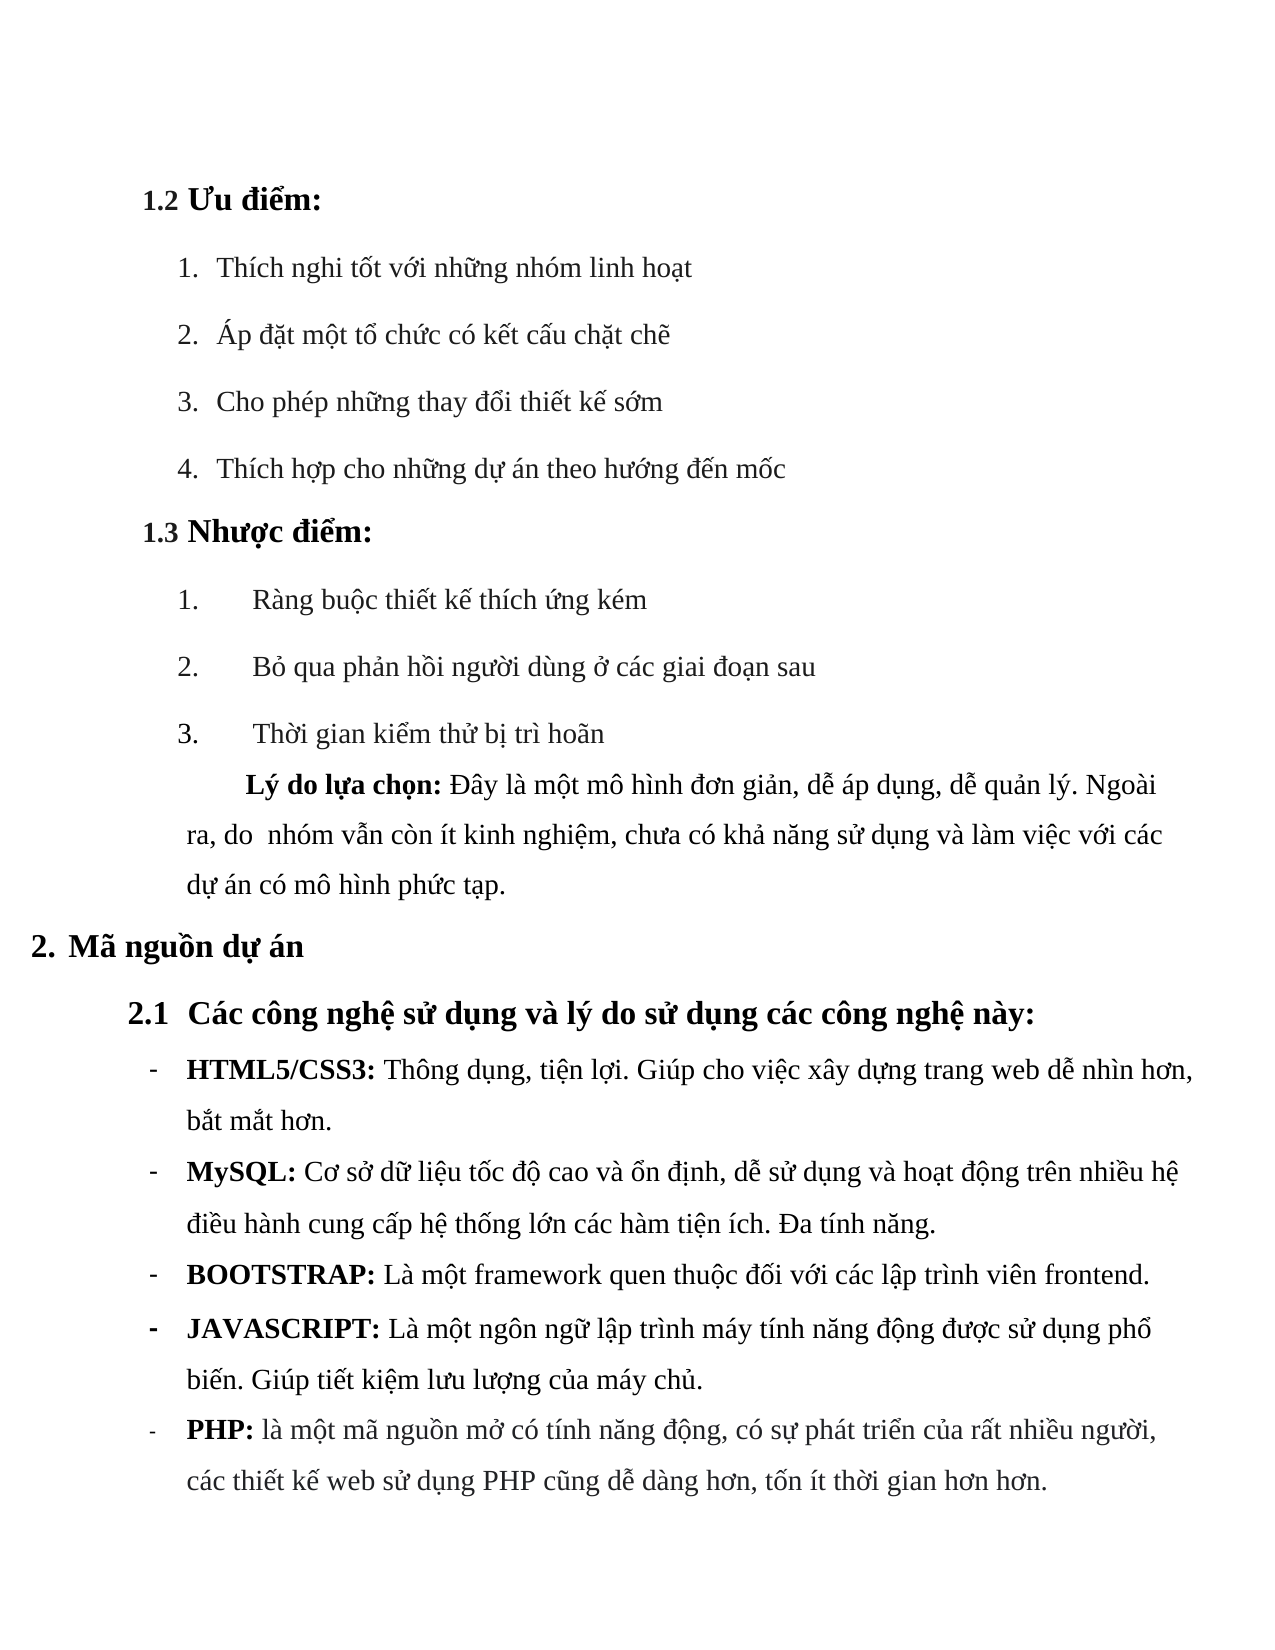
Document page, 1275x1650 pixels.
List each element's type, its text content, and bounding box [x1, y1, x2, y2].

list Cho phép những thay đổi thiết kế sớm [177, 384, 1198, 418]
list HTML5/CSS3: Thông dụng, tiện lợi. Giúp cho việc xây dựng trang web dễ nhìn hơn, bắt mắt hơn. [149, 1051, 1198, 1137]
subtitle Các công nghệ sử dụng và lý do sử dụng các công nghệ này: [98, 993, 1198, 1032]
list Thích hợp cho những dự án theo hướng đến mốc [177, 452, 1198, 485]
list JAVASCRIPT: Là một ngôn ngữ lập trình máy tính năng động được sử dụng phổ biến. Giúp tiết kiệm lưu lượng của máy chủ. [149, 1310, 1198, 1396]
text Lý do lựa chọn: Đây là một mô hình đơn giản, dễ áp dụng, dễ quản lý. Ngoài ra, do nhóm vẫn còn ít kinh nghiệm, chưa có khả năng sử dụng và làm việc với các dự án có mô hình phức tạp. [186, 767, 1176, 901]
list Bỏ qua phản hồi người dùng ở các giai đoạn sau [177, 649, 1198, 683]
list PHP: là một mã nguồn mở có tính năng động, có sự phát triển của rất nhiều người, các thiết kế web sử dụng PHP cũng dễ dàng hơn, tốn ít thời gian hơn hơn. [149, 1412, 1198, 1496]
subtitle Mã nguồn dự án [31, 927, 1198, 965]
list Áp đặt một tổ chức có kết cấu chặt chẽ [177, 317, 1198, 351]
list Ràng buộc thiết kế thích ứng kém [177, 582, 1198, 616]
list BOOTSTRAP: Là một framework quen thuộc đối với các lập trình viên frontend. [149, 1256, 1198, 1292]
subtitle Nhược điểm: [142, 511, 1198, 549]
list MySQL: Cơ sở dữ liệu tốc độ cao và ổn định, dễ sử dụng và hoạt động trên nhiều hệ điều hành cung cấp hệ thống lớn các hàm tiện ích. Đa tính năng. [149, 1153, 1198, 1239]
list Thích nghi tốt với những nhóm linh hoạt [177, 250, 1198, 283]
subtitle Ưu điểm: [142, 179, 1198, 217]
list Thời gian kiểm thử bị trì hoãn [177, 717, 1198, 750]
